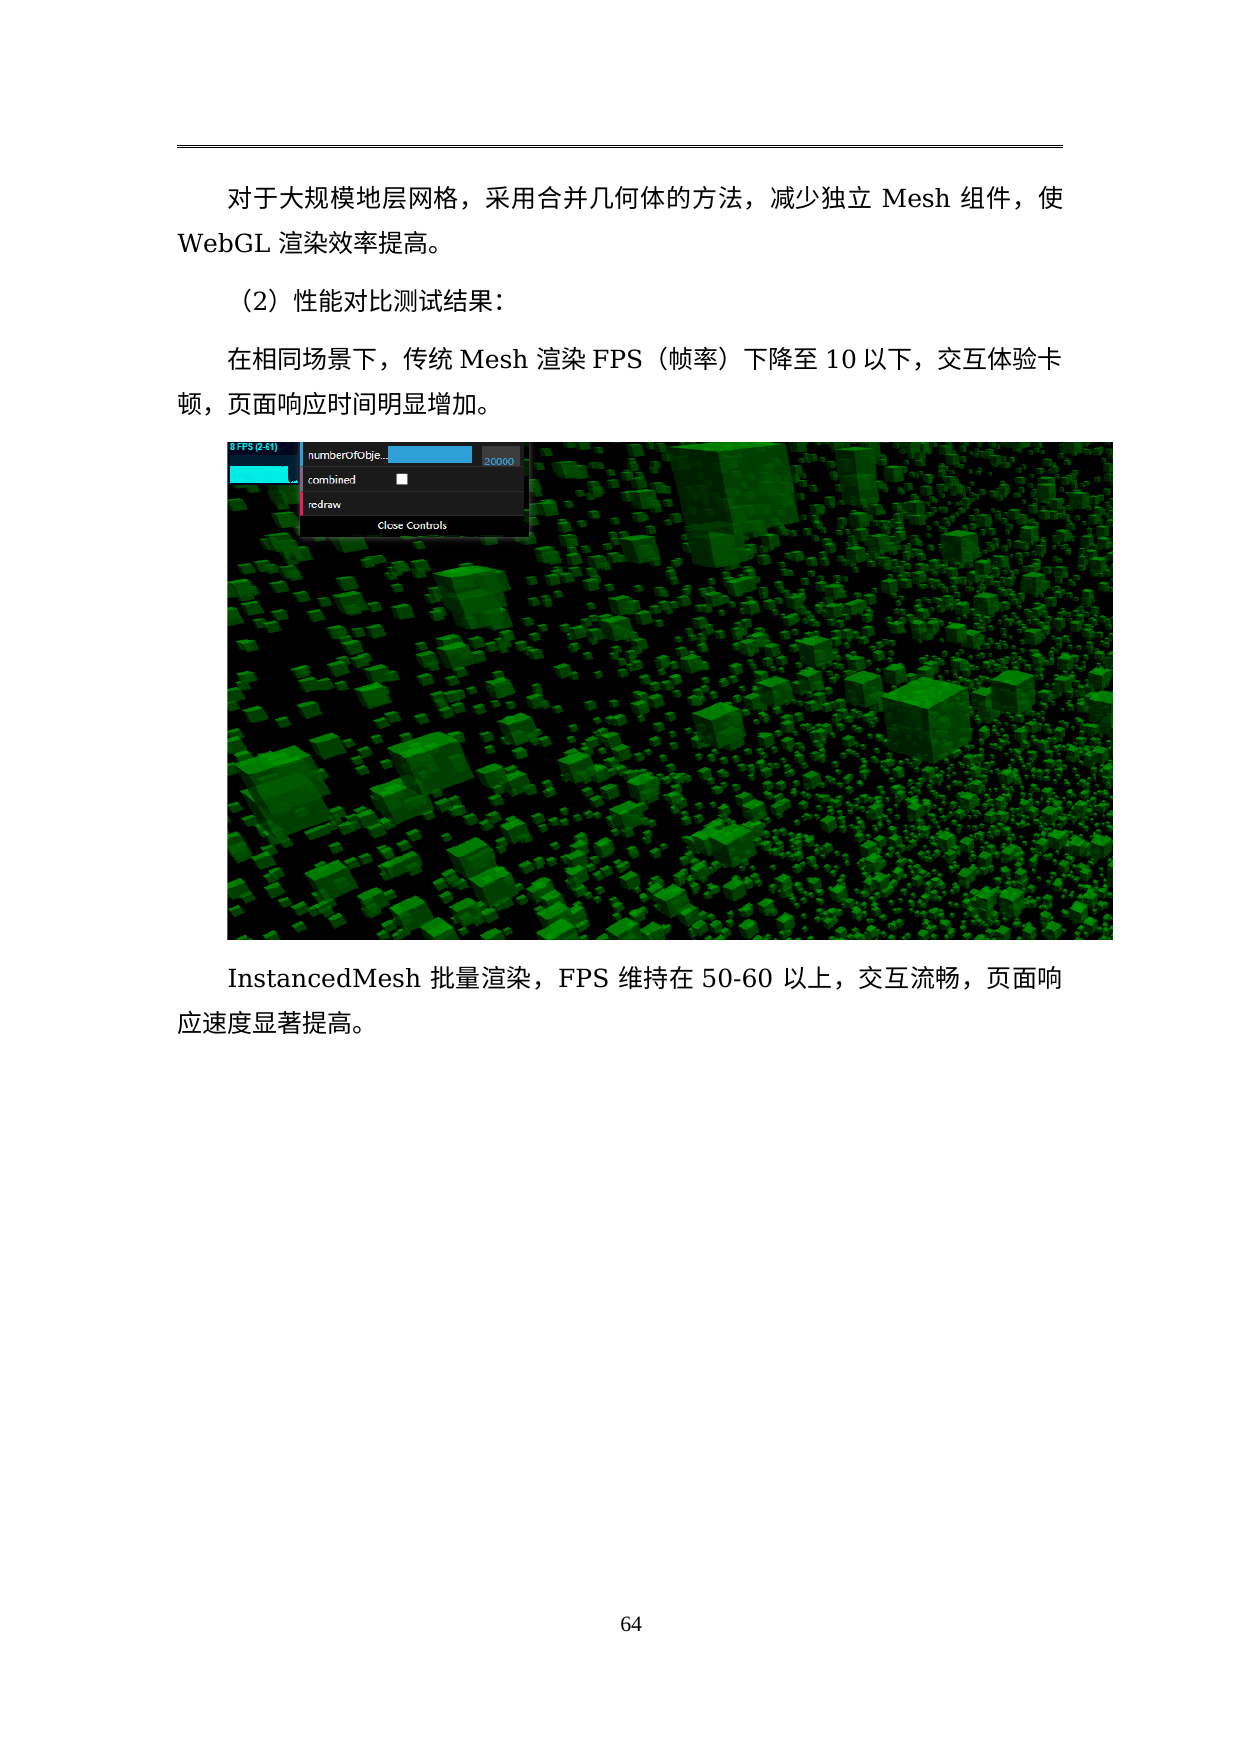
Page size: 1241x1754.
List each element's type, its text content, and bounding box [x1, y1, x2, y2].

text InstancedMesh 批量渲染，FPS 维持在 50-60 以上，交互流畅，页面响应速度显著提高。 [177, 959, 1063, 1040]
picture [227, 442, 1113, 940]
text （2）性能对比测试结果： [177, 281, 1063, 318]
text 在相同场景下，传统 Mesh 渲染FPS（帧率）下降至 10以下，交互体验卡顿，页面响应时间明显增加。 [177, 339, 1063, 421]
text 对于大规模地层网格，采用合并几何体的方法，减少独立 Mesh 组件，使 WebGL 渲染效率提高。 [177, 178, 1063, 260]
